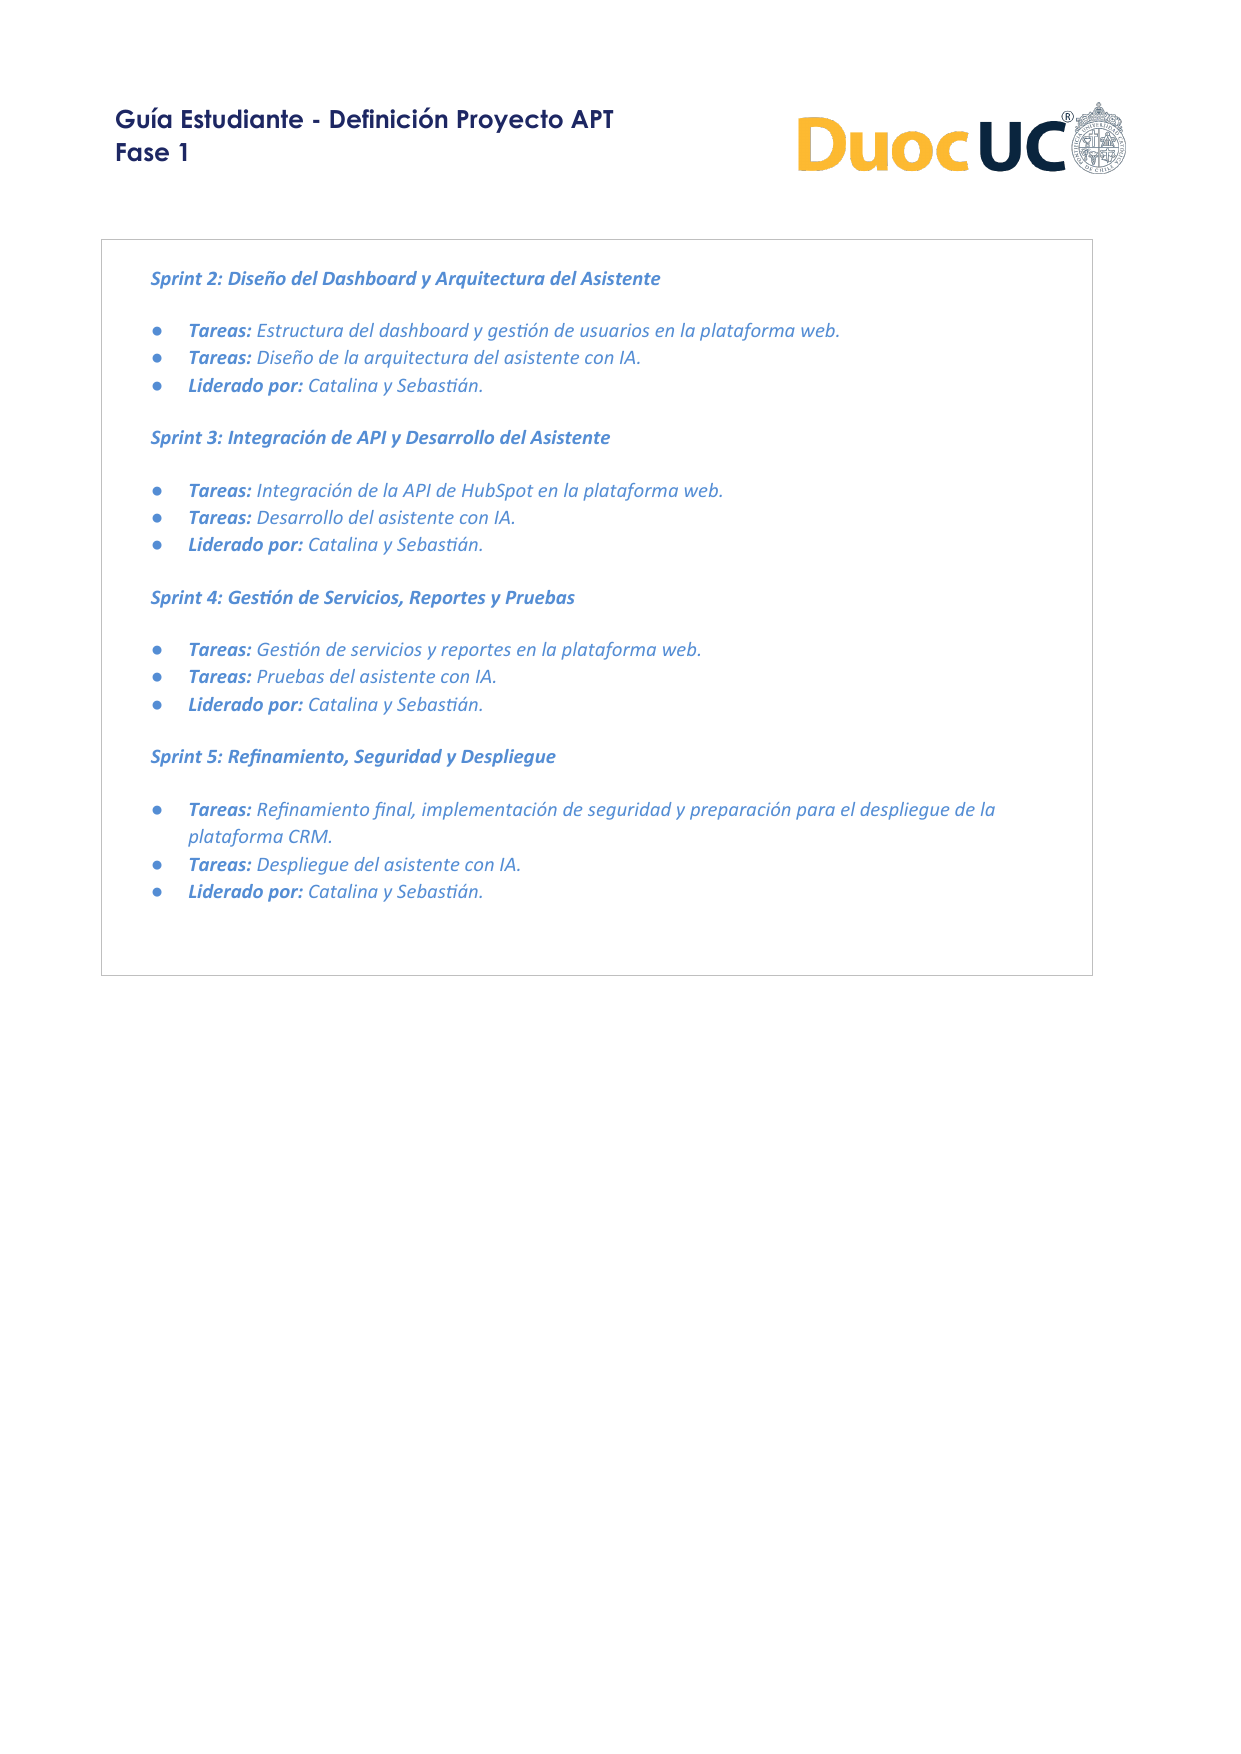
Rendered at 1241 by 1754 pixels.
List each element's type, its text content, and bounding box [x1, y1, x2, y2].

picture [798, 102, 1126, 174]
